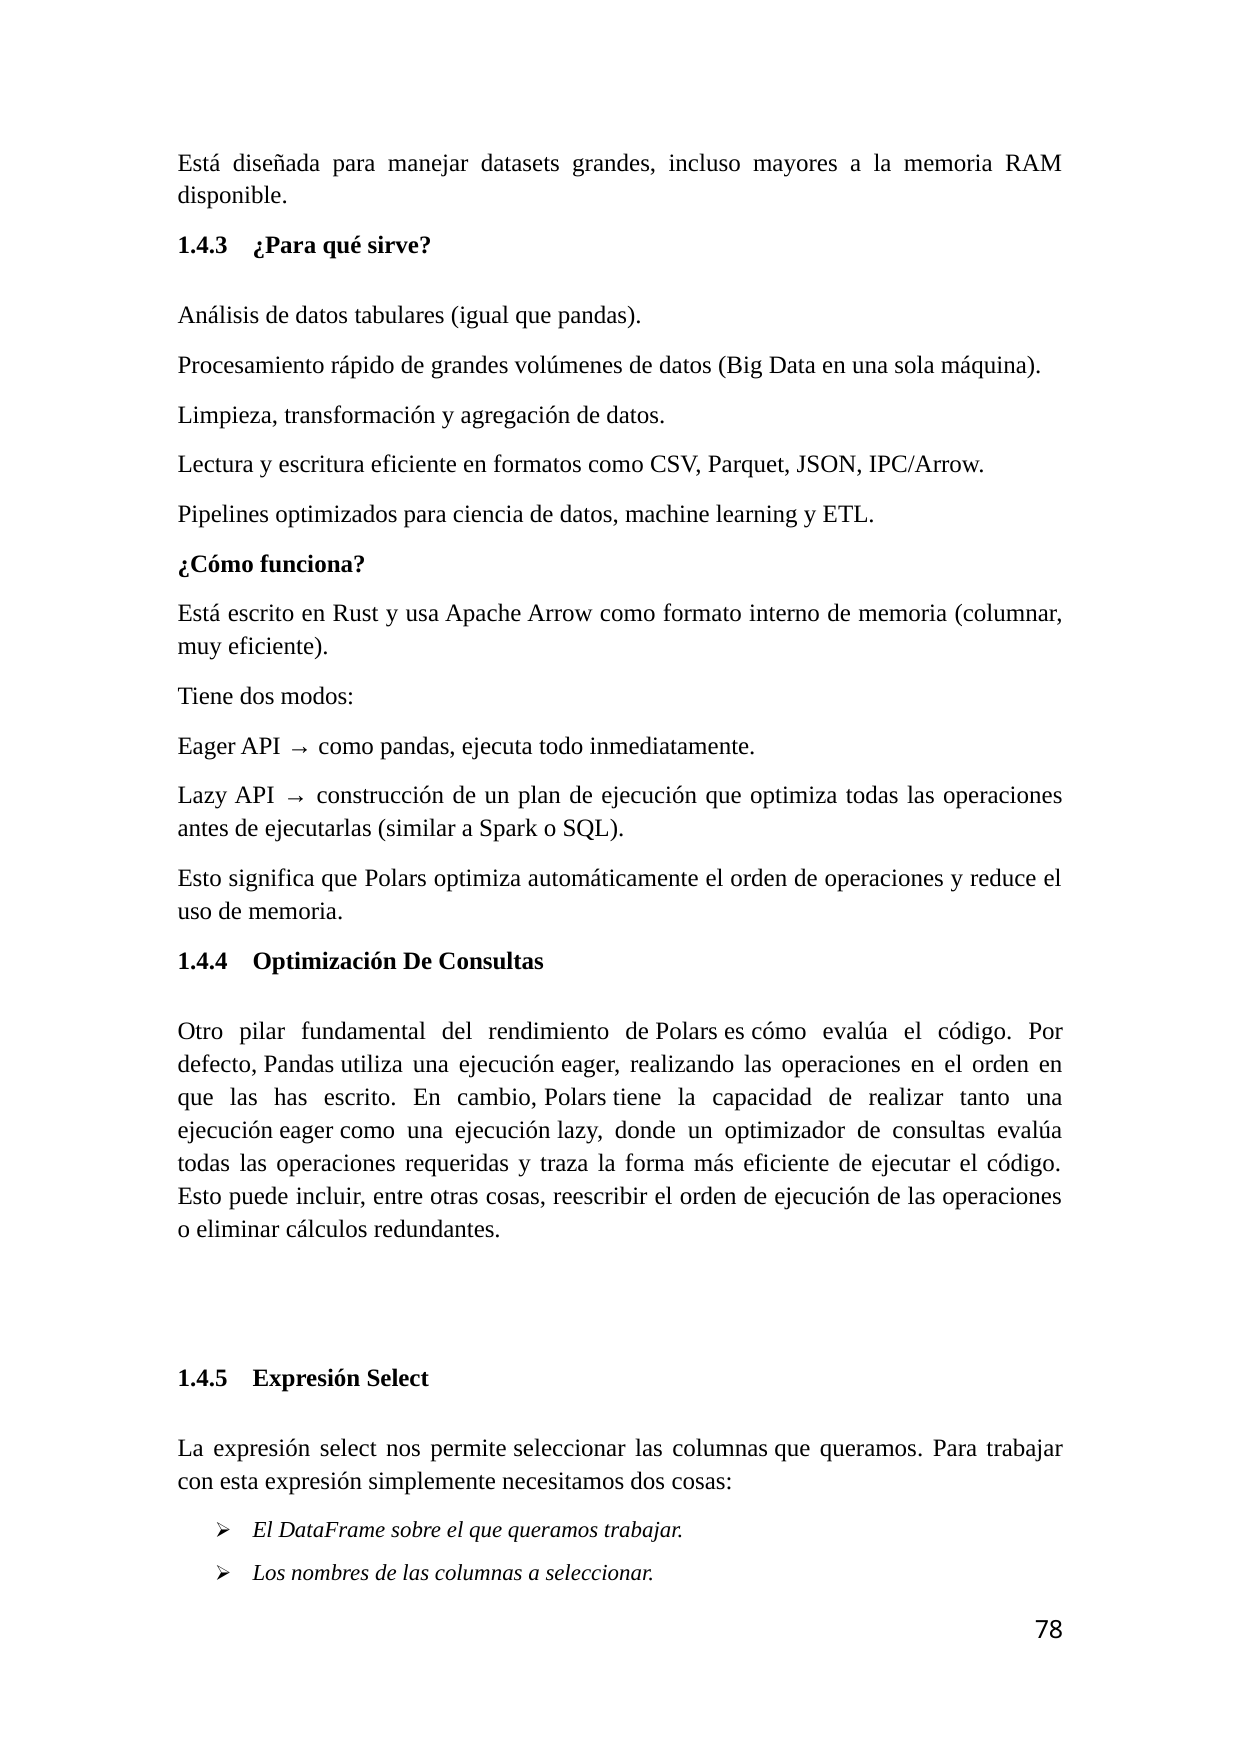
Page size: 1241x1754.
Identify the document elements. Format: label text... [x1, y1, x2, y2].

text El DataFrame sobre el que queramos trabajar. [215, 1516, 1063, 1542]
text Pipelines optimizados para ciencia de datos, machine learning y ETL. [177, 499, 1063, 528]
text Tiene dos modos: [177, 681, 1063, 710]
text Lectura y escritura eficiente en formatos como CSV, Parquet, JSON, IPC/Arrow. [177, 449, 1063, 478]
text Eager API → como pandas, ejecuta todo inmediatamente. [177, 731, 1063, 759]
text Los nombres de las columnas a seleccionar. [215, 1559, 1063, 1585]
text Procesamiento rápido de grandes volúmenes de datos (Big Data en una sola máquina). [177, 350, 1063, 379]
subtitle Optimización De Consultas [177, 946, 1063, 975]
text ¿Cómo funciona? [177, 549, 1063, 577]
text Limpieza, transformación y agregación de datos. [177, 400, 1063, 428]
text Está diseñada para manejar datasets grandes, incluso mayores a la memoria RAM disponible. [177, 148, 1063, 209]
text Análisis de datos tabulares (igual que pandas). [177, 300, 1063, 329]
text Esto significa que Polars optimiza automáticamente el orden de operaciones y reduce el uso de memoria. [177, 863, 1063, 925]
text Está escrito en Rust y usa Apache Arrow como formato interno de memoria (columnar, muy eficiente). [177, 598, 1063, 660]
text Lazy API → construcción de un plan de ejecución que optimiza todas las operaciones antes de ejecutarlas (similar a Spark o SQL). [177, 781, 1063, 842]
subtitle ¿Para qué sirve? [177, 230, 1063, 259]
text Otro pilar fundamental del rendimiento de Polars es cómo evalúa el código. Por defecto, Pandas utiliza una ejecución eager, realizando las operaciones en el orden en que las has escrito. En cambio, Polars tiene la capacidad de realizar tanto una ejecución eager como una ejecución lazy, donde un optimizador de consultas evalúa todas las operaciones requeridas y traza la forma más eficiente de ejecutar el código. Esto puede incluir, entre otras cosas, reescribir el orden de ejecución de las operaciones o eliminar cálculos redundantes. [177, 1016, 1063, 1243]
text La expresión select nos permite seleccionar las columnas que queramos. Para trabajar con esta expresión simplemente necesitamos dos cosas: [177, 1433, 1063, 1495]
subtitle Expresión Select [177, 1363, 1063, 1392]
